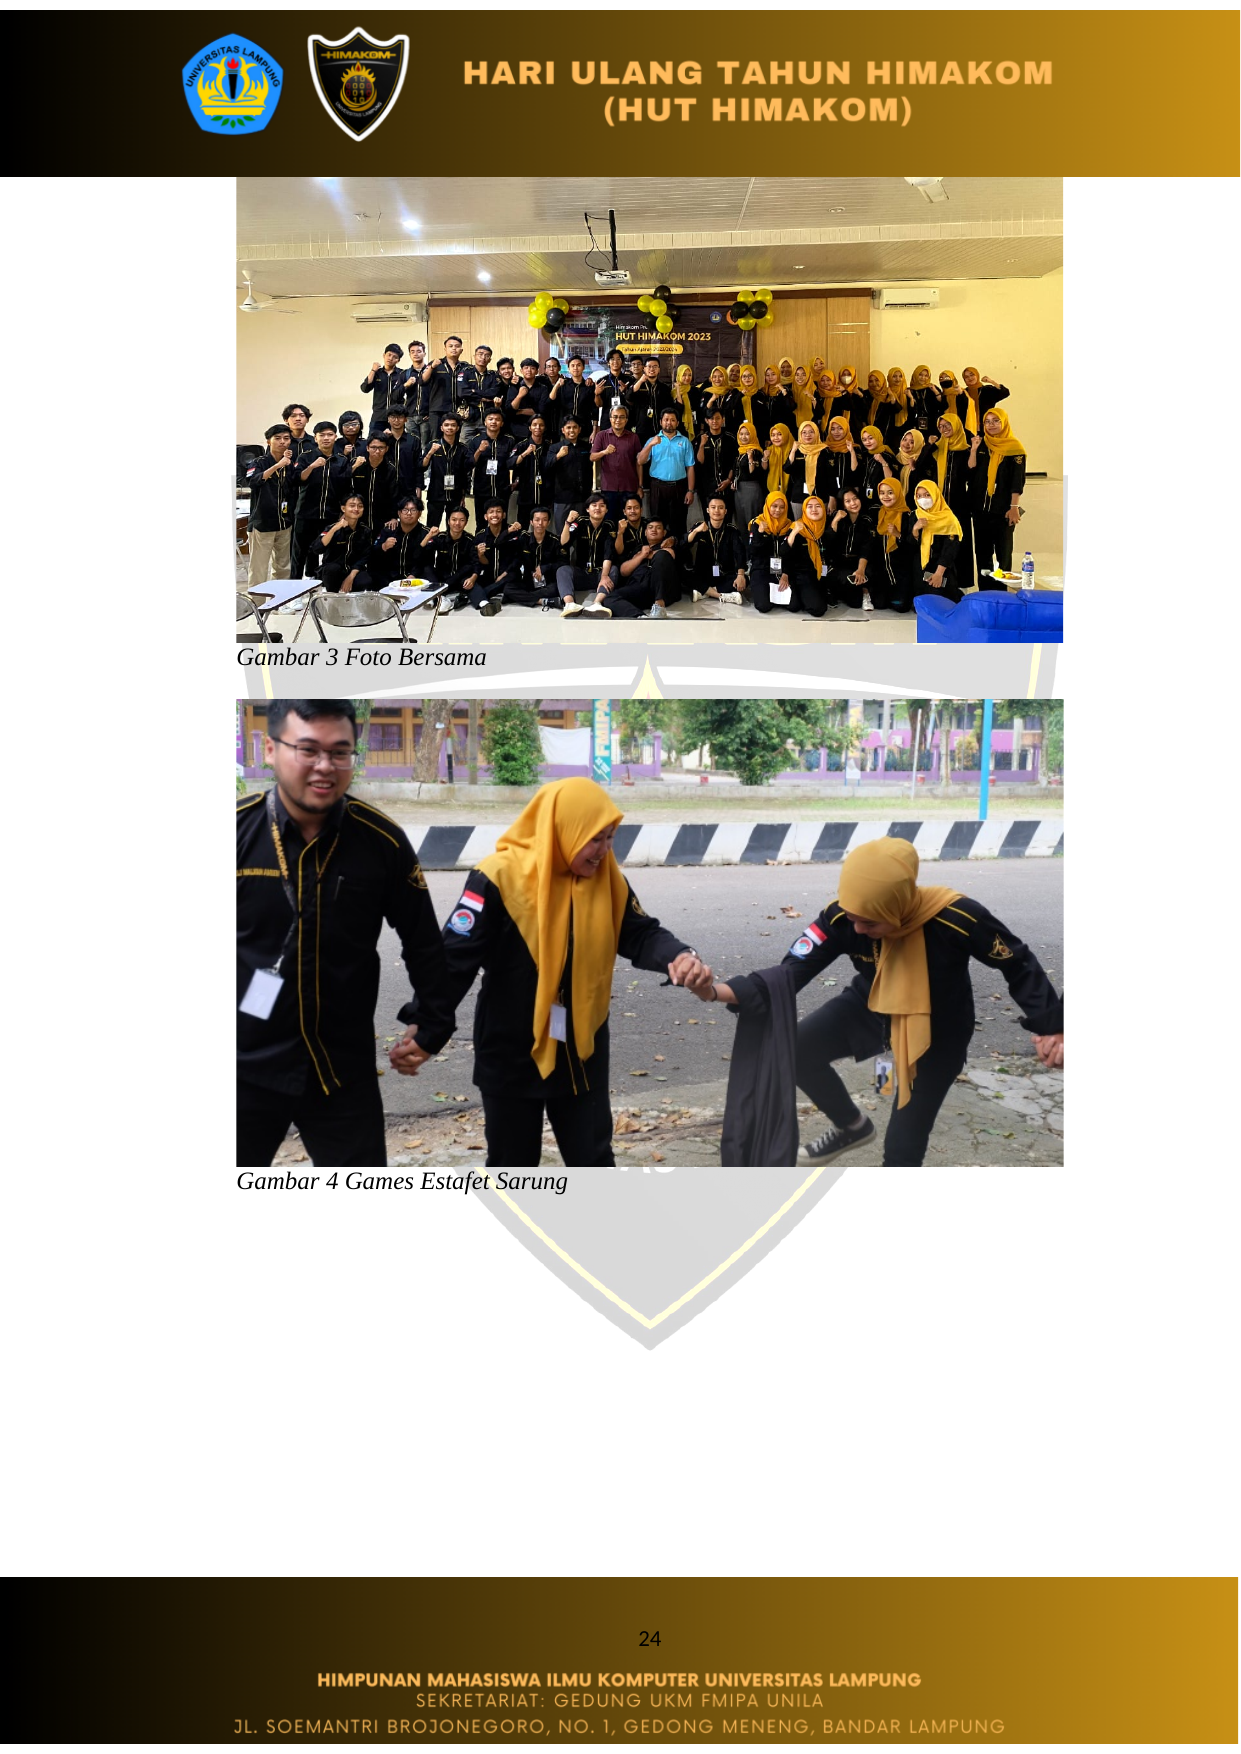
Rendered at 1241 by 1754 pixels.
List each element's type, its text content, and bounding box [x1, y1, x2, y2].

text Gambar 4 Games Estafet Sarung [236, 1167, 1063, 1195]
text Gambar 3 Foto Bersama [236, 643, 1063, 671]
picture [0, 10, 1241, 643]
picture [0, 1577, 1239, 1744]
picture [236, 699, 1064, 1167]
